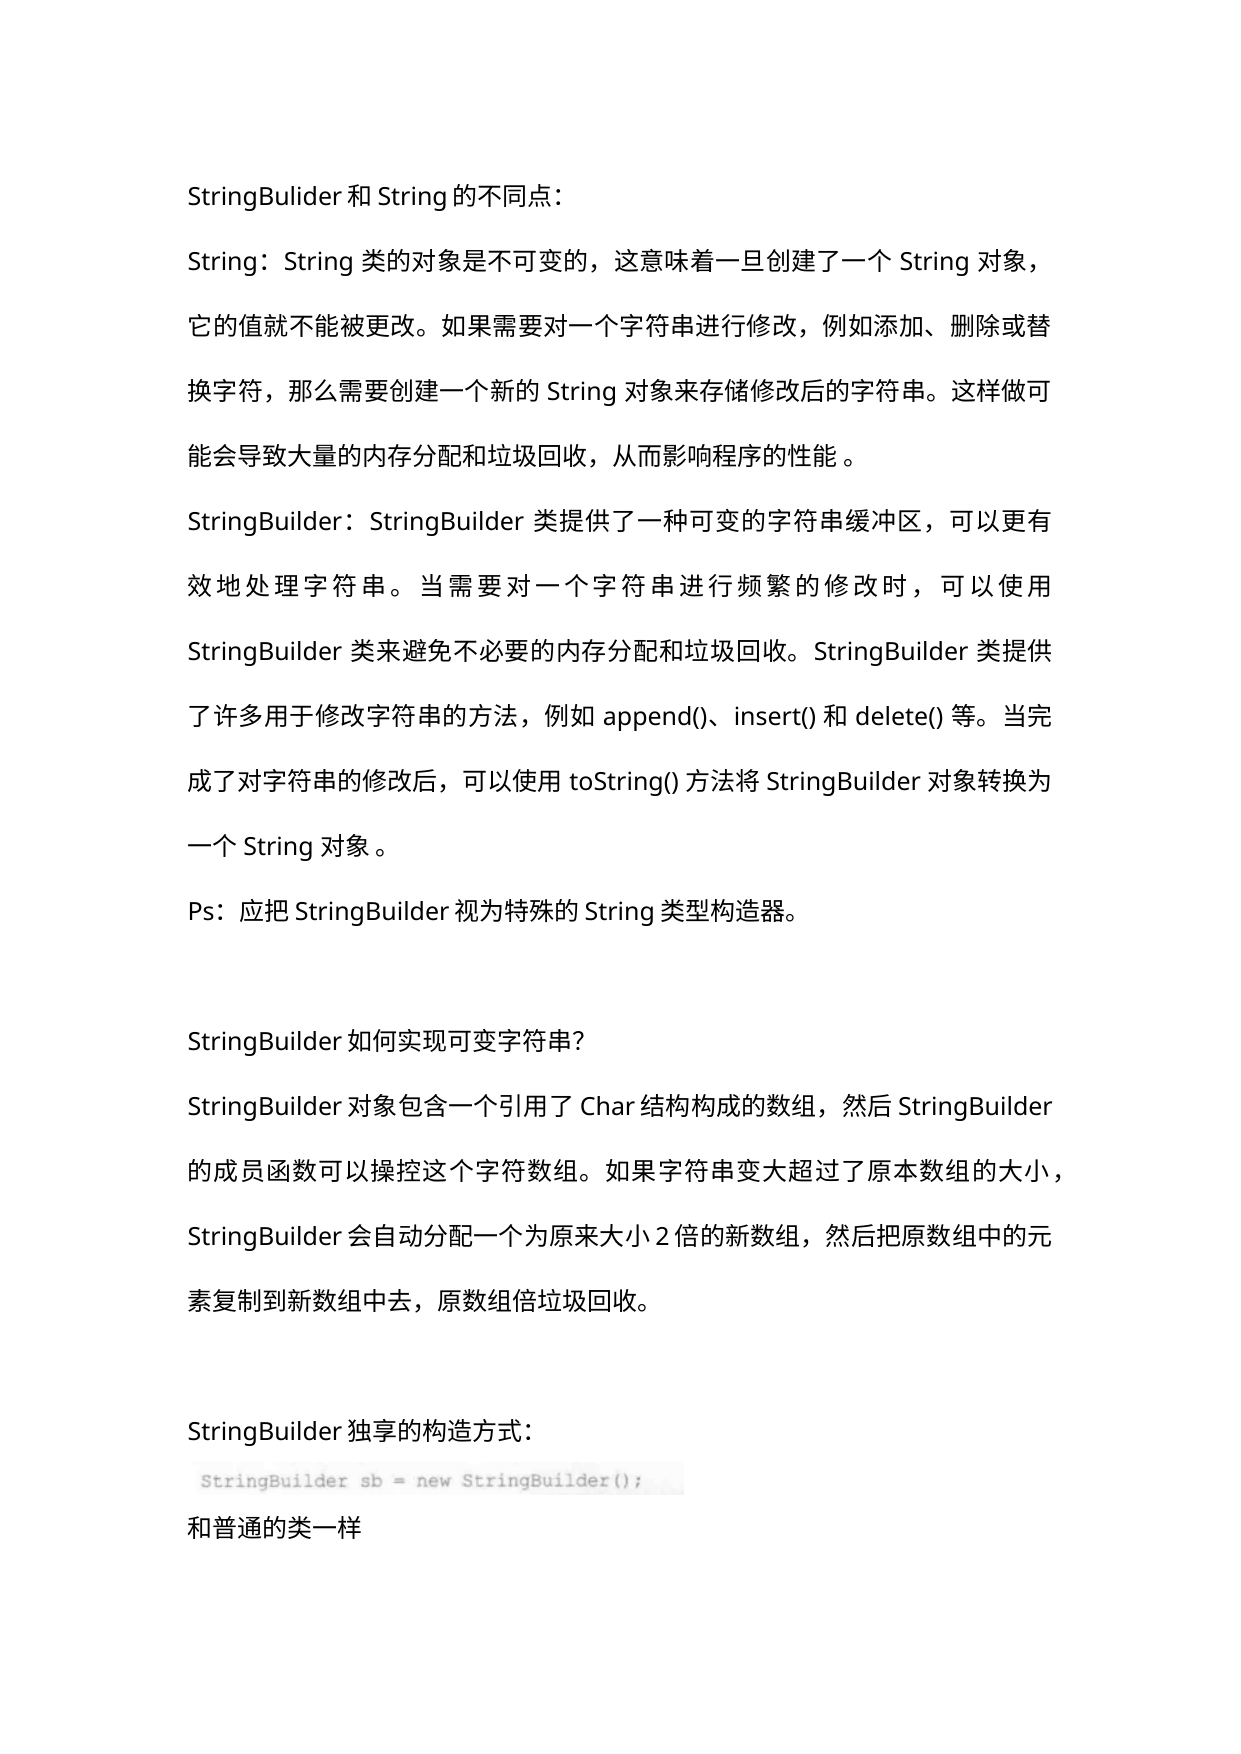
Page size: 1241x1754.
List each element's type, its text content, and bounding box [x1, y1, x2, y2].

text StringBuilder独享的构造方式： [187, 1397, 1053, 1462]
text StringBuilder如何实现可变字符串？ [187, 1007, 1053, 1072]
text StringBulider和String的不同点： [187, 162, 1053, 227]
text StringBuilder：StringBuilder 类提供了一种可变的字符串缓冲区，可以更有效地处理字符串。当需要对一个字符串进行频繁的修改时，可以使用 StringBuilder 类来避免不必要的内存分配和垃圾回收。StringBuilder 类提供了许多用于修改字符串的方法，例如 append()、insert() 和 delete() 等。当完成了对字符串的修改后，可以使用 toString() 方法将 StringBuilder 对象转换为一个 String 对象 。 [187, 487, 1053, 877]
text Ps：应把StringBuilder视为特殊的String类型构造器。 [187, 877, 1053, 942]
text String：String 类的对象是不可变的，这意味着一旦创建了一个 String 对象，它的值就不能被更改。如果需要对一个字符串进行修改，例如添加、删除或替换字符，那么需要创建一个新的 String 对象来存储修改后的字符串。这样做可能会导致大量的内存分配和垃圾回收，从而影响程序的性能 。 [187, 227, 1053, 487]
text 和普通的类一样 [187, 1494, 1053, 1559]
text StringBuilder对象包含一个引用了Char结构构成的数组，然后StringBuilder的成员函数可以操控这个字符数组。如果字符串变大超过了原本数组的大小，StringBuilder会自动分配一个为原来大小2倍的新数组，然后把原数组中的元素复制到新数组中去，原数组倍垃圾回收。 [187, 1072, 1053, 1332]
picture [187, 1462, 684, 1495]
